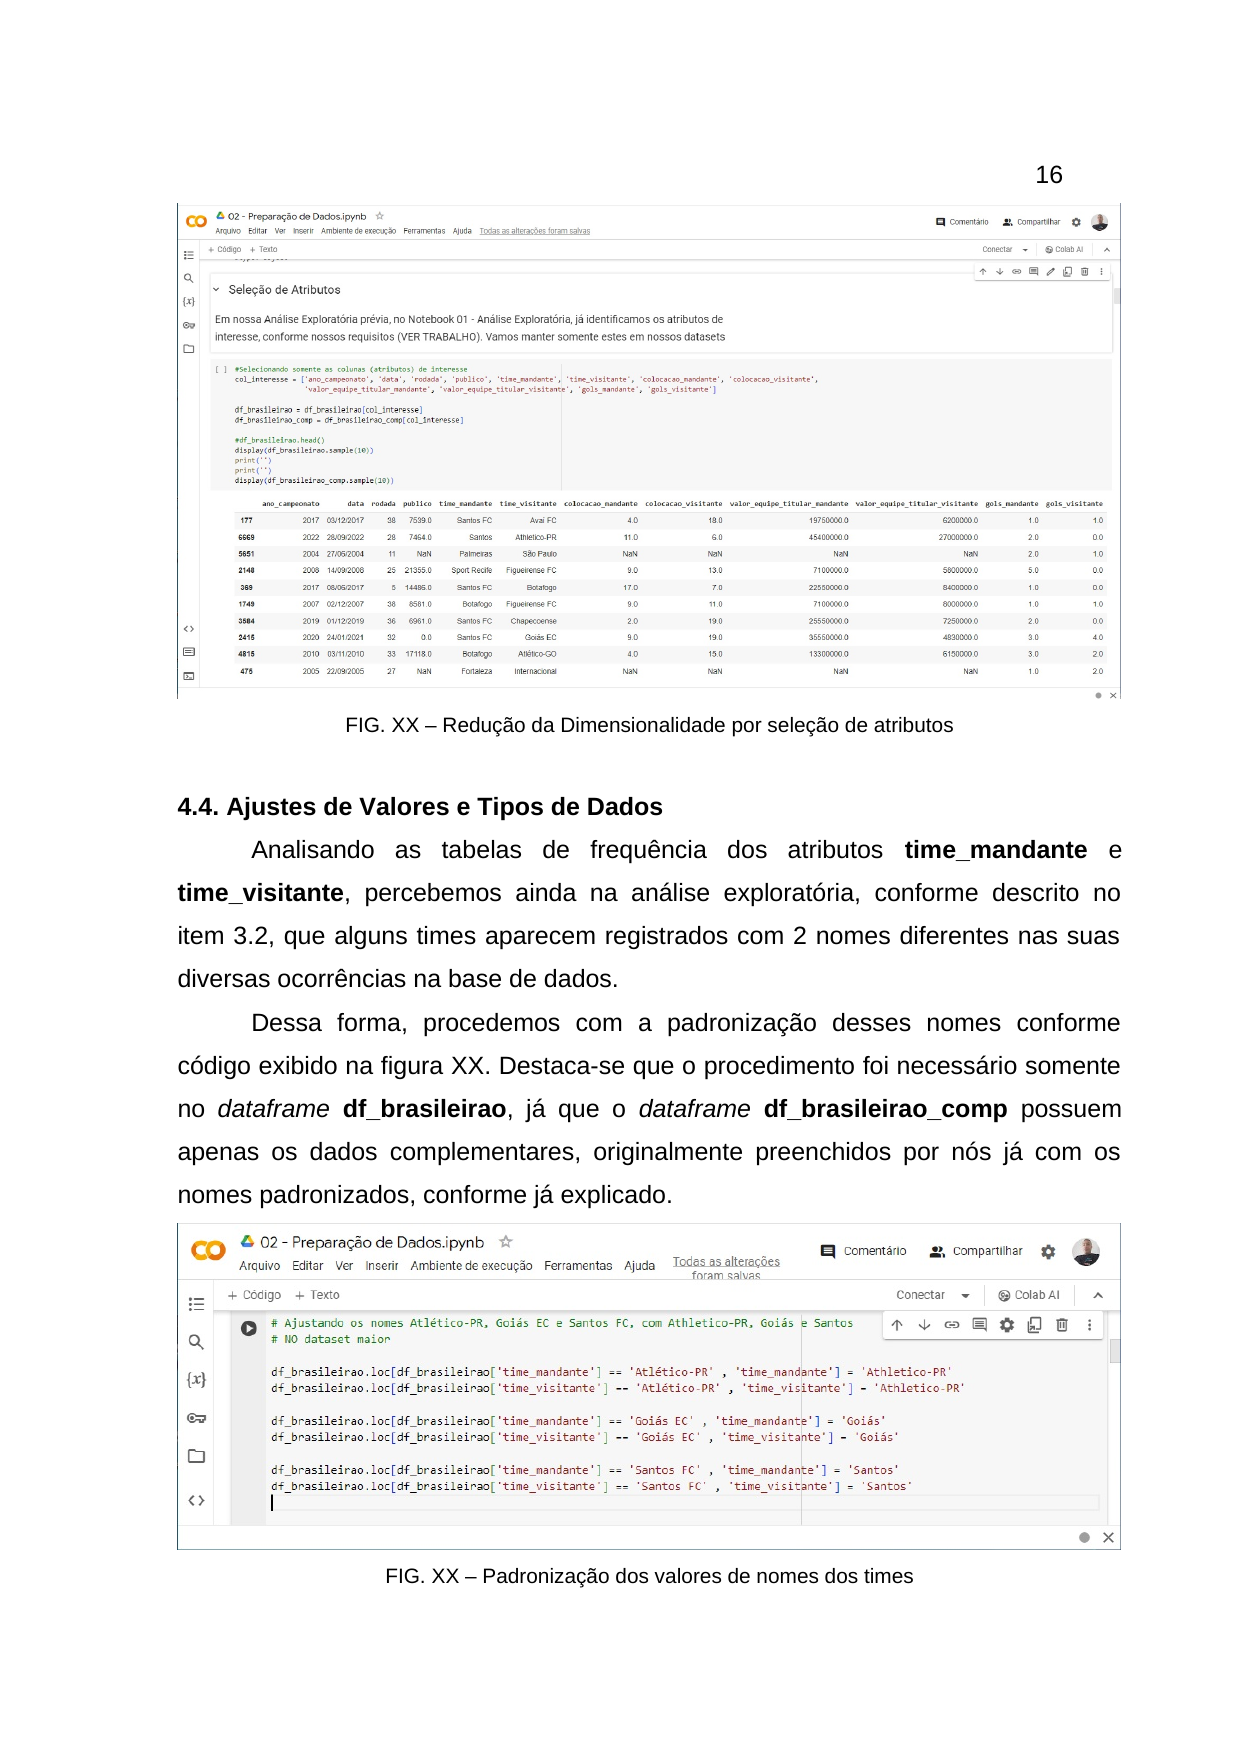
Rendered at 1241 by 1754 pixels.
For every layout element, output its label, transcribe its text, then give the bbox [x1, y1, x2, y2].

text Dessa forma, procedemos com a padronização desses nomes conforme código exibido na figura XX. Destaca-se que o procedimento foi necessário somente no dataframe df_brasileirao, já que o dataframe df_brasileirao_comp possuem apenas os dados complementares, originalmente preenchidos por nós já com os nomes padronizados, conforme já explicado. [177, 1008, 1122, 1209]
text FIG. XX – Redução da Dimensionalidade por seleção de atributos [177, 713, 1122, 737]
text Analisando as tabelas de frequência dos atributos time_mandante e time_visitante, percebemos ainda na análise exploratória, conforme descrito no item 3.2, que alguns times aparecem registrados com 2 nomes diferentes nas suas diversas ocorrências na base de dados. [177, 835, 1122, 993]
subtitle 4.4. Ajustes de Valores e Tipos de Dados [177, 792, 1122, 821]
text FIG. XX – Padronização dos valores de nomes dos times [177, 1564, 1122, 1588]
picture [177, 203, 1121, 699]
picture [177, 1223, 1121, 1550]
